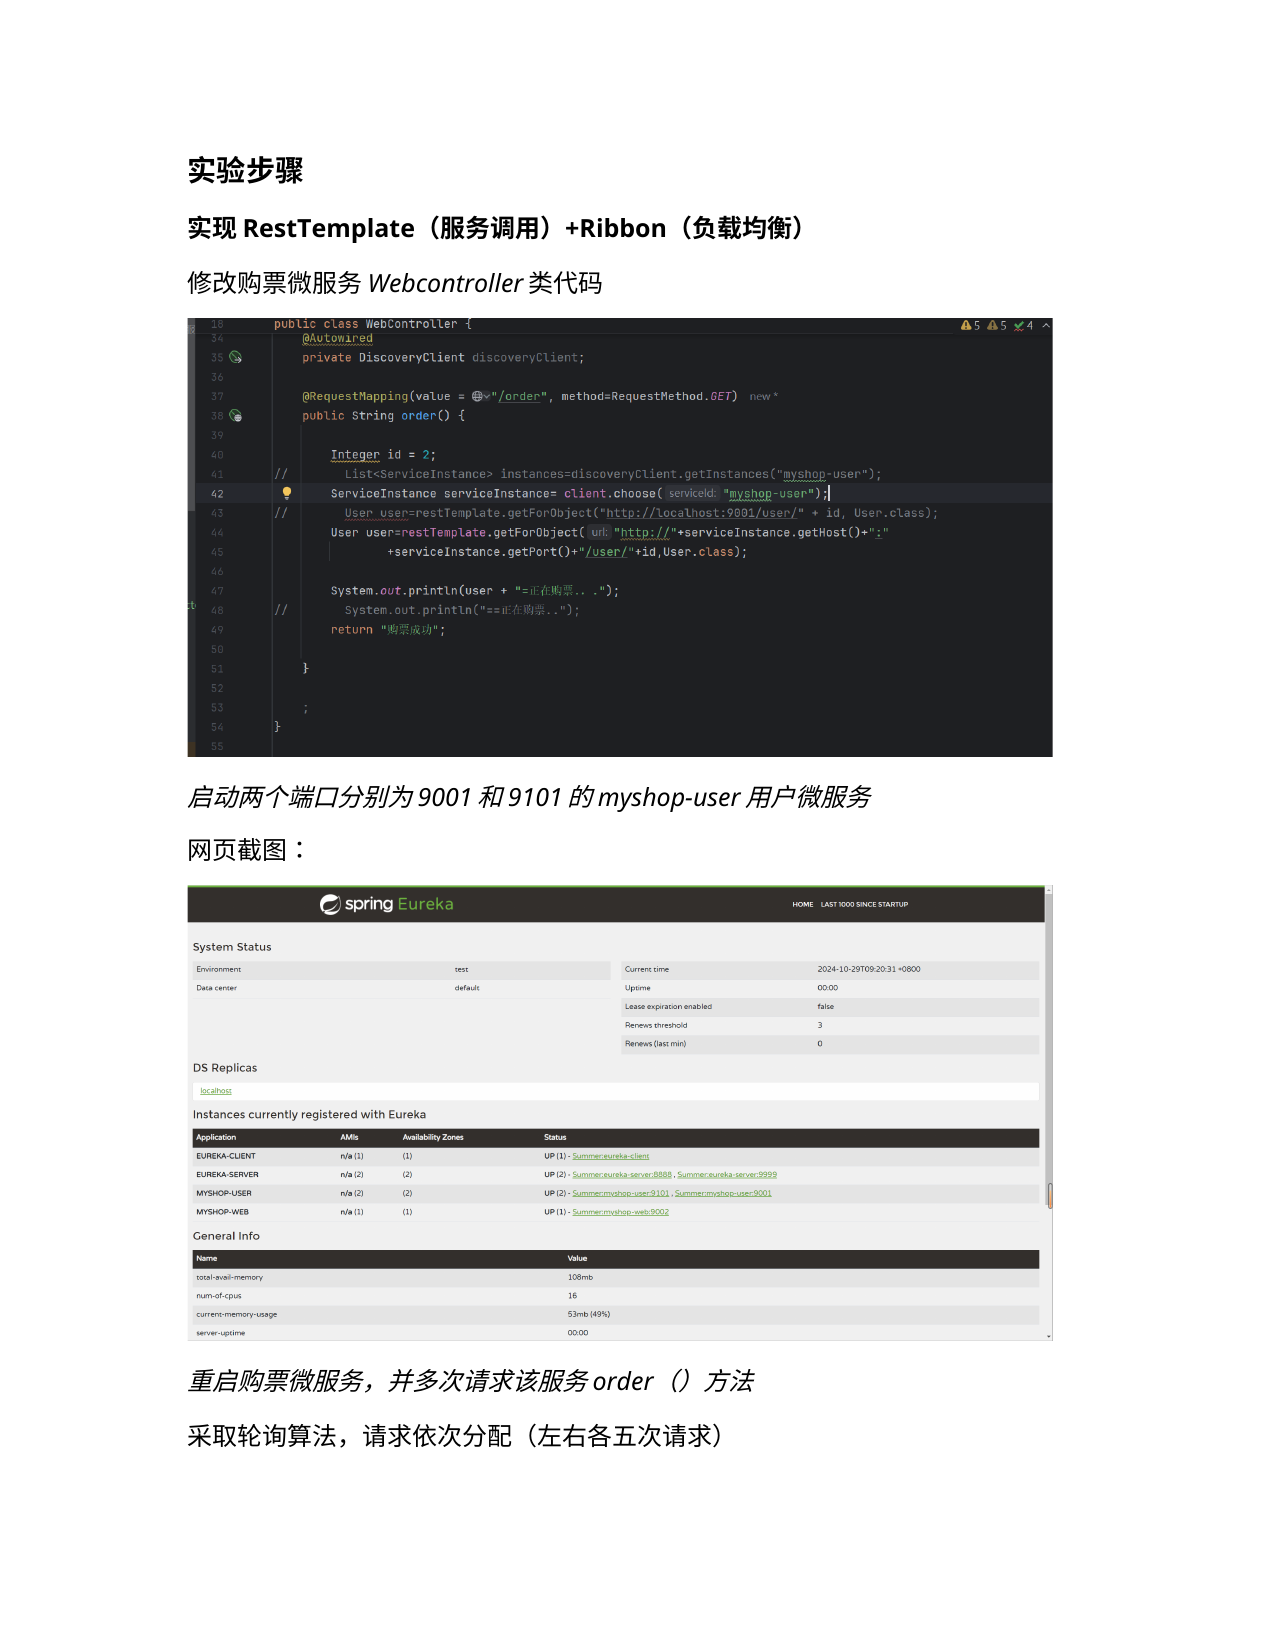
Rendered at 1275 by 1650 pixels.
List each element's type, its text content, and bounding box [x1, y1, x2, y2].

subtitle 重启购票微服务，并多次请求该服务order（）方法 [187, 1362, 1087, 1398]
subtitle 启动两个端口分别为9001和9101的myshop-user用户微服务 [187, 778, 1087, 814]
picture [187, 318, 1053, 757]
subtitle 实验步骤 [187, 150, 1087, 190]
text 网页截图： [187, 833, 1087, 867]
picture [187, 885, 1053, 1341]
subtitle 实现RestTemplate（服务调用）+Ribbon（负载均衡） [187, 211, 1087, 244]
subtitle 修改购票微服务Webcontroller类代码 [187, 265, 1087, 299]
text 采取轮询算法，请求依次分配（左右各五次请求） [187, 1417, 1087, 1453]
